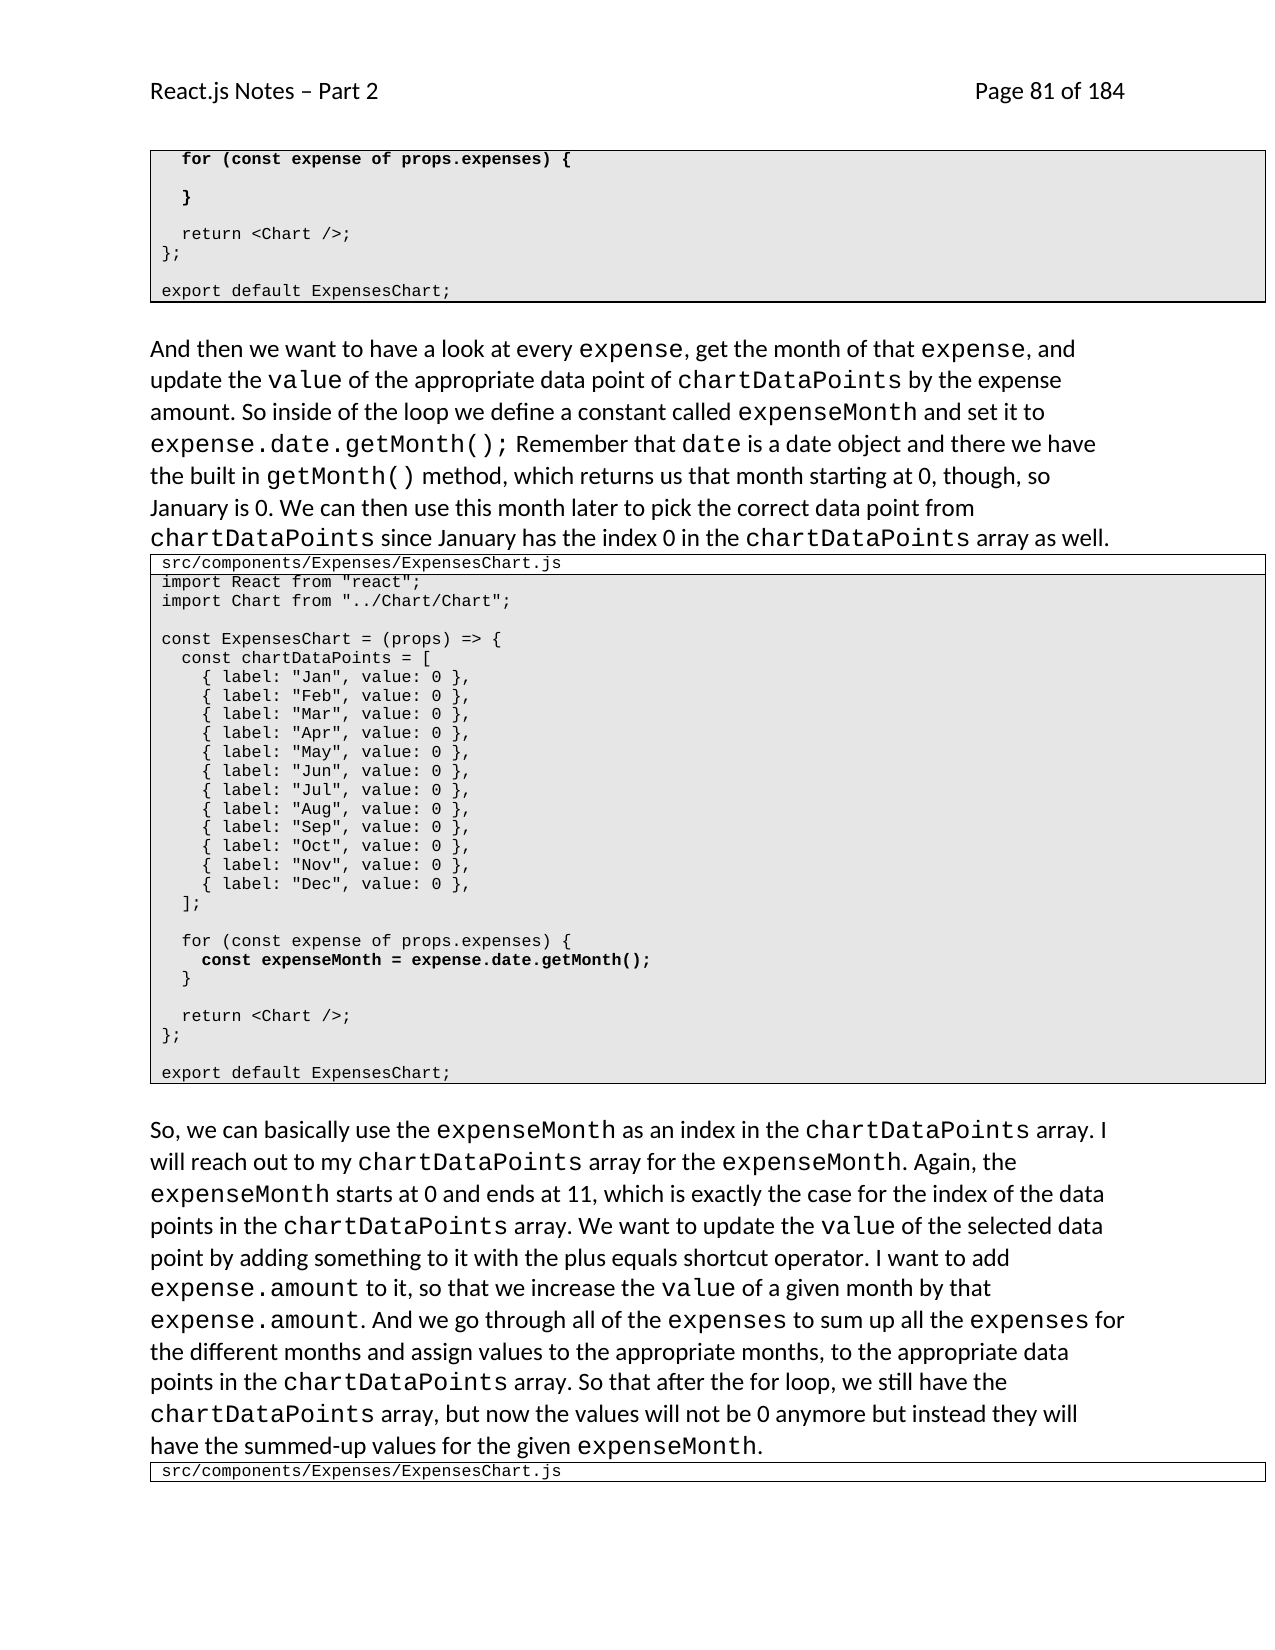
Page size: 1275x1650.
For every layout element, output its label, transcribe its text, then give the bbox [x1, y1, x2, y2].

text So, we can basically use the expenseMonth as an index in the chartDataPoints array. I will reach out to my chartDataPoints array for the expenseMonth. Again, the expenseMonth starts at 0 and ends at 11, which is exactly the case for the index of the data points in the chartDataPoints array. We want to update the value of the selected data point by adding something to it with the plus equals shortcut operator. I want to add expense.amount to it, so that we increase the value of a given month by that expense.amount. And we go through all of the expenses to sum up all the expenses for the different months and assign values to the appropriate months, to the appropriate data points in the chartDataPoints array. So that after the for loop, we still have the chartDataPoints array, but now the values will not be 0 anymore but instead they will have the summed-up values for the given expenseMonth. [150, 1114, 1125, 1462]
table_cell import React from "react"; import Chart from "../Chart/Chart"; const ExpensesChart = (props) => { const chartDataPoints = [ { label: "Jan", value: 0 }, { label: "Feb", value: 0 }, { label: "Mar", value: 0 }, { label: "Apr", value: 0 }, { label: "May", value: 0 }, { label: "Jun", value: 0 }, { label: "Jul", value: 0 }, { label: "Aug", value: 0 }, { label: "Sep", value: 0 }, { label: "Oct", value: 0 }, { label: "Nov", value: 0 }, { label: "Dec", value: 0 }, ]; for (const expense of props.expenses) { const expenseMonth = expense.date.getMonth(); } return <Chart />; }; export default ExpensesChart; [151, 575, 1265, 1083]
table_header src/components/Expenses/ExpensesChart.js [151, 1463, 1265, 1481]
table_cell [151, 151, 1265, 301]
text And then we want to have a look at every expense, get the month of that expense, and update the value of the appropriate data point of chartDataPoints by the expense amount. So inside of the loop we define a constant called expenseMonth and set it to expense.date.getMonth(); Remember that date is a date object and there we have the built in getMonth() method, which returns us that month starting at 0, though, so January is 0. We can then use this month later to pick the correct data point from chartDataPoints since January has the index 0 in the chartDataPoints array as well. [150, 333, 1125, 554]
table_header src/components/Expenses/ExpensesChart.js [151, 555, 1265, 573]
